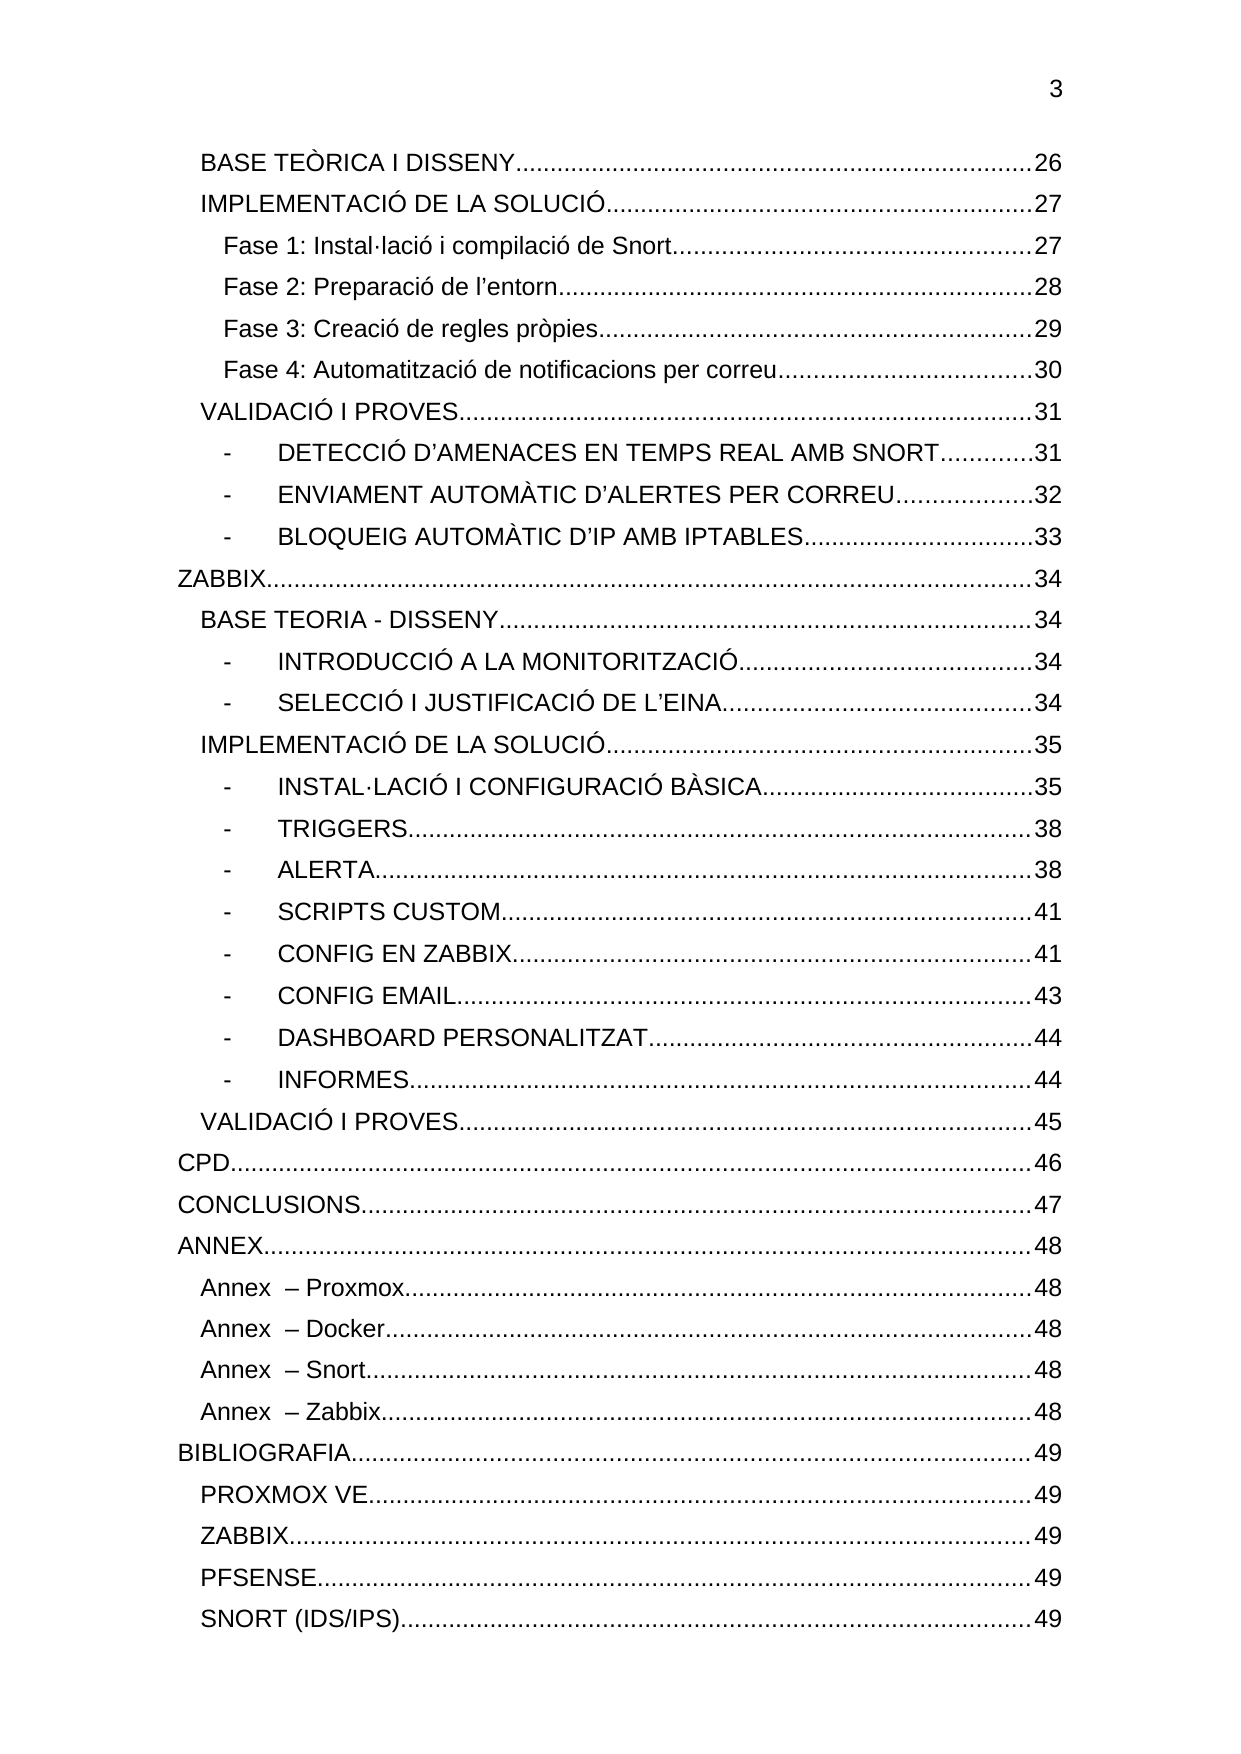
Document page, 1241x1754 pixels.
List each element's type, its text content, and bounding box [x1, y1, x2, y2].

text - ENVIAMENT AUTOMÀTIC D’ALERTES PER CORREU 32 [223, 480, 1063, 508]
text - DETECCIÓ D’AMENACES EN TEMPS REAL AMB SNORT 31 [223, 438, 1063, 467]
text ANNEX 48 [177, 1231, 1063, 1260]
text Fase 2: Preparació de l’entorn 28 [223, 272, 1063, 301]
text VALIDACIÓ I PROVES 45 [200, 1107, 1063, 1135]
text CPD 46 [177, 1148, 1063, 1177]
text PROXMOX VE 49 [200, 1480, 1063, 1508]
text VALIDACIÓ I PROVES 31 [200, 396, 1063, 425]
text BIBLIOGRAFIA 49 [177, 1438, 1063, 1467]
text - CONFIG EN ZABBIX 41 [223, 939, 1063, 968]
text Annex – Snort 48 [200, 1355, 1063, 1384]
text - INSTAL·LACIÓ I CONFIGURACIÓ BÀSICA 35 [223, 772, 1063, 800]
text ZABBIX 49 [200, 1521, 1063, 1550]
text - INFORMES 44 [223, 1065, 1063, 1093]
text IMPLEMENTACIÓ DE LA SOLUCIÓ 35 [200, 730, 1063, 759]
text - TRIGGERS 38 [223, 813, 1063, 842]
text CONCLUSIONS 47 [177, 1189, 1063, 1218]
text ZABBIX 34 [177, 563, 1063, 592]
text Annex – Proxmox 48 [200, 1272, 1063, 1301]
text SNORT (IDS/IPS) 49 [200, 1604, 1063, 1633]
text - INTRODUCCIÓ A LA MONITORITZACIÓ 34 [223, 646, 1063, 675]
text Annex – Zabbix 48 [200, 1397, 1063, 1426]
text Annex – Docker 48 [200, 1314, 1063, 1343]
text BASE TEORIA - DISSENY 34 [200, 605, 1063, 634]
text - BLOQUEIG AUTOMÀTIC D’IP AMB IPTABLES 33 [223, 522, 1063, 550]
text Fase 4: Automatització de notificacions per correu 30 [223, 355, 1063, 384]
text Fase 1: Instal·lació i compilació de Snort 27 [223, 231, 1063, 259]
text PFSENSE 49 [200, 1563, 1063, 1591]
text - ALERTA 38 [223, 855, 1063, 884]
text BASE TEÒRICA I DISSENY 26 [200, 148, 1063, 176]
text IMPLEMENTACIÓ DE LA SOLUCIÓ 27 [200, 189, 1063, 218]
text Fase 3: Creació de regles pròpies 29 [223, 313, 1063, 342]
text - DASHBOARD PERSONALITZAT 44 [223, 1023, 1063, 1052]
text - SELECCIÓ I JUSTIFICACIÓ DE L’EINA 34 [223, 688, 1063, 717]
text - CONFIG EMAIL 43 [223, 981, 1063, 1010]
text - SCRIPTS CUSTOM 41 [223, 897, 1063, 926]
